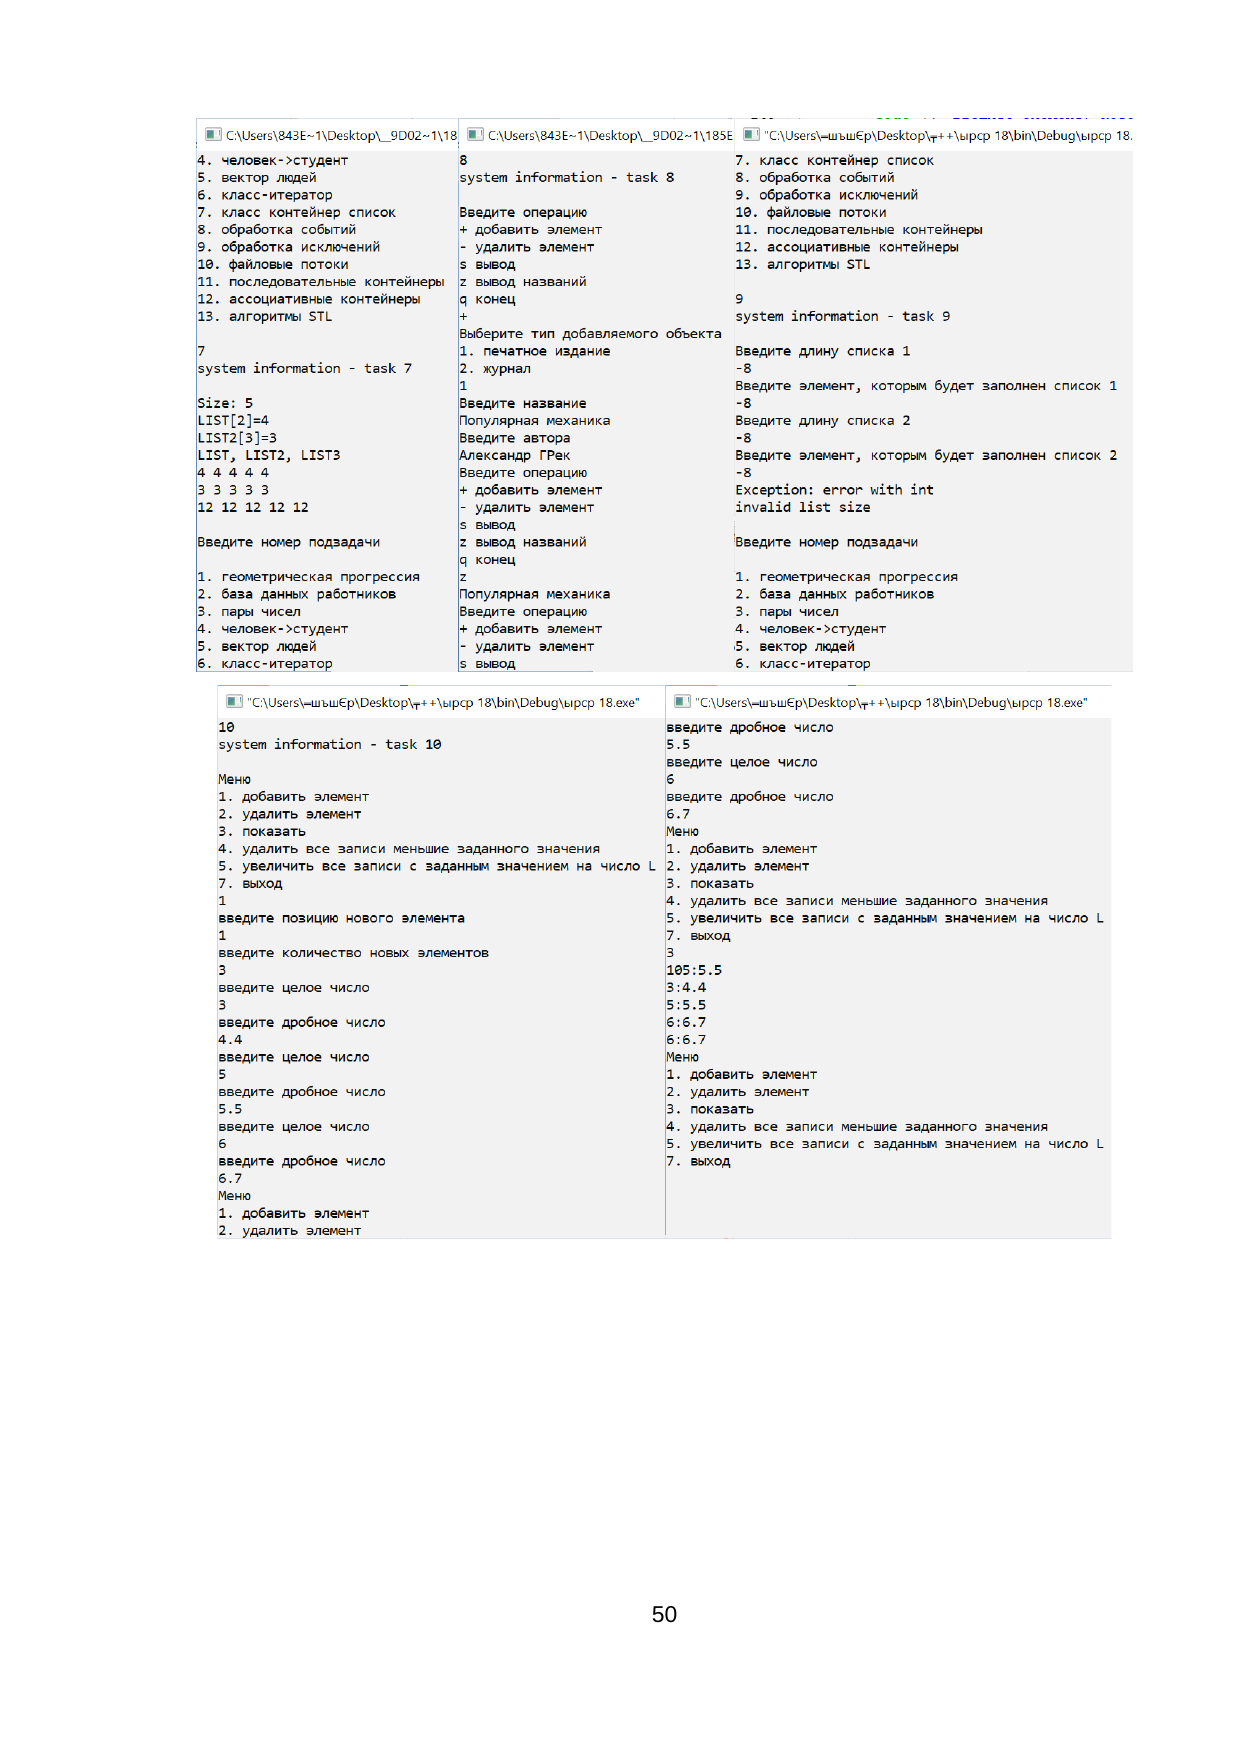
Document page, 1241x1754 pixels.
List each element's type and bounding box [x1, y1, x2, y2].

picture [196, 118, 1133, 672]
picture [217, 685, 1112, 1239]
